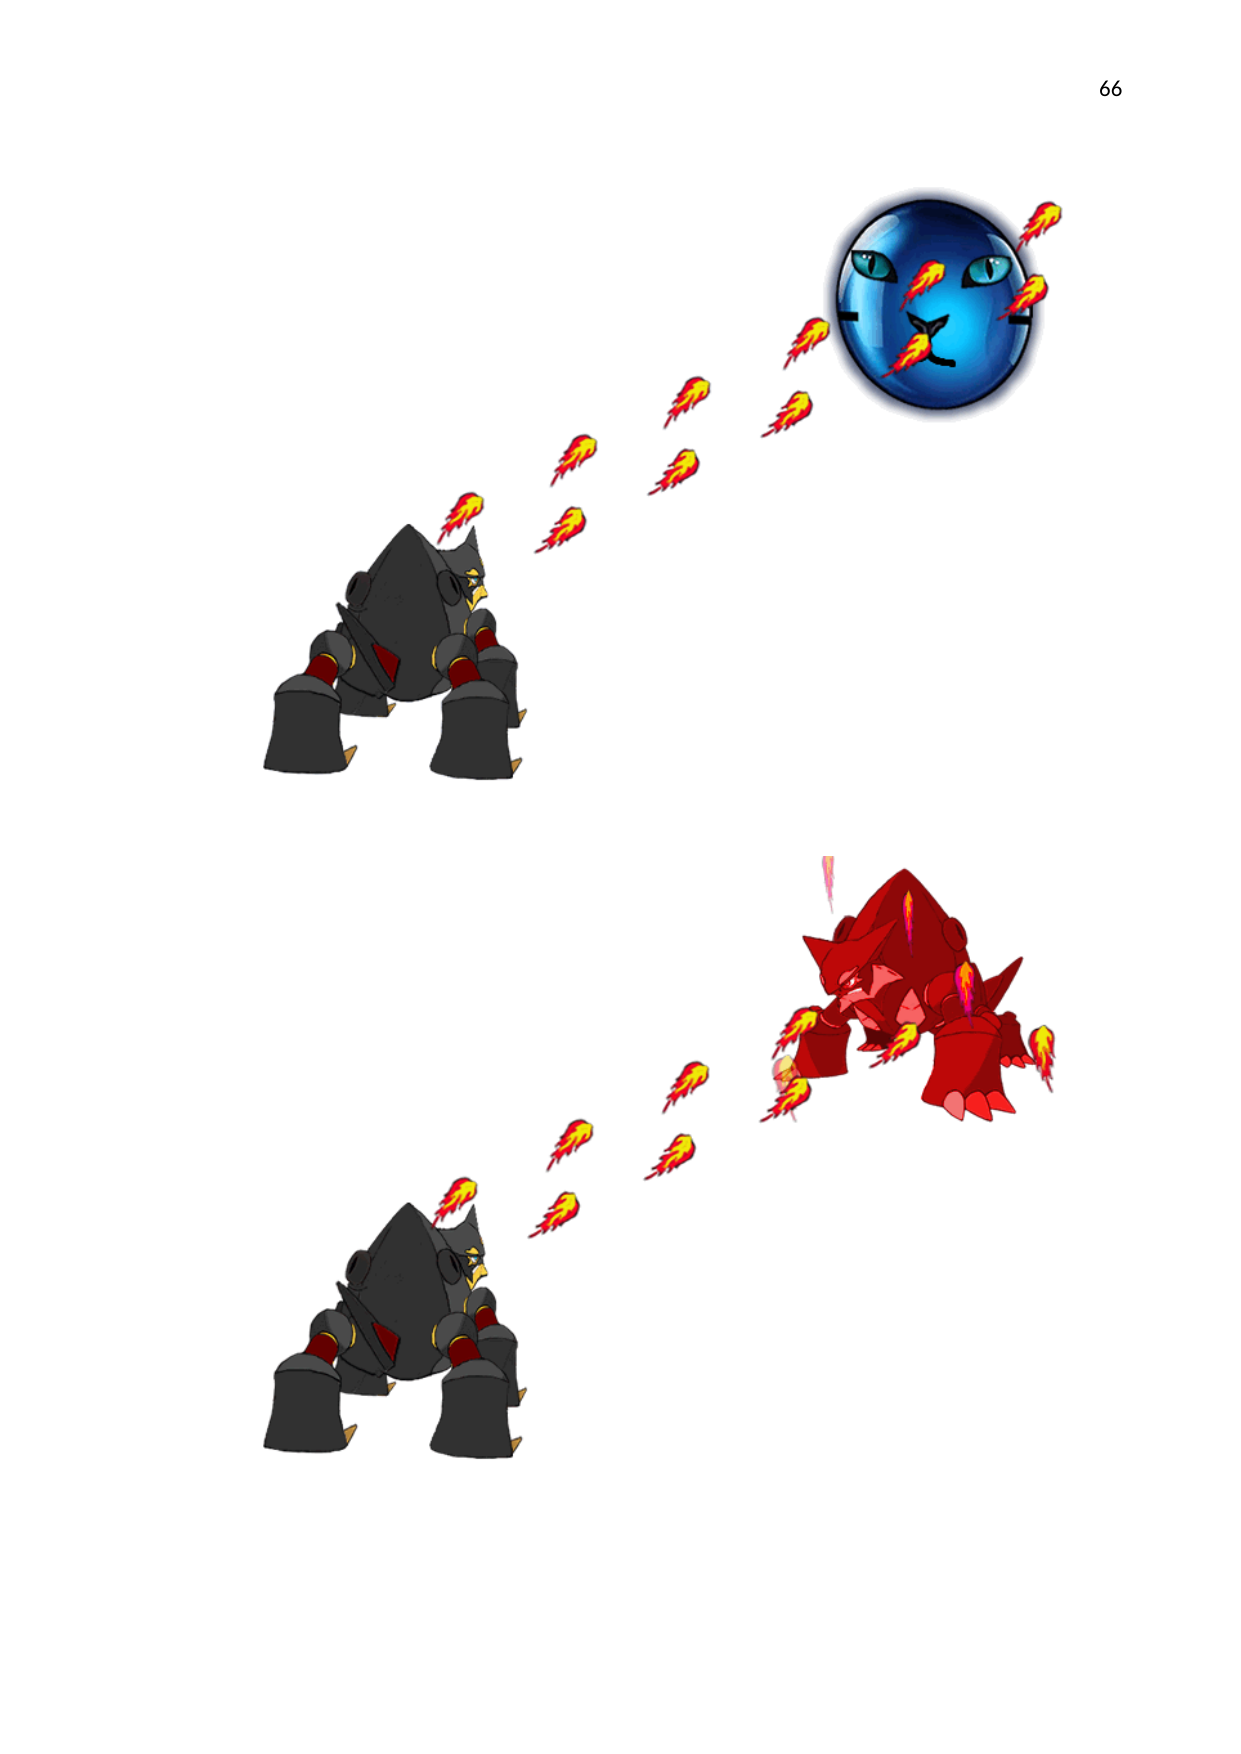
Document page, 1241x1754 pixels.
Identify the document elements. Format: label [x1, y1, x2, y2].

picture [200, 856, 1100, 1499]
picture [200, 177, 1100, 820]
